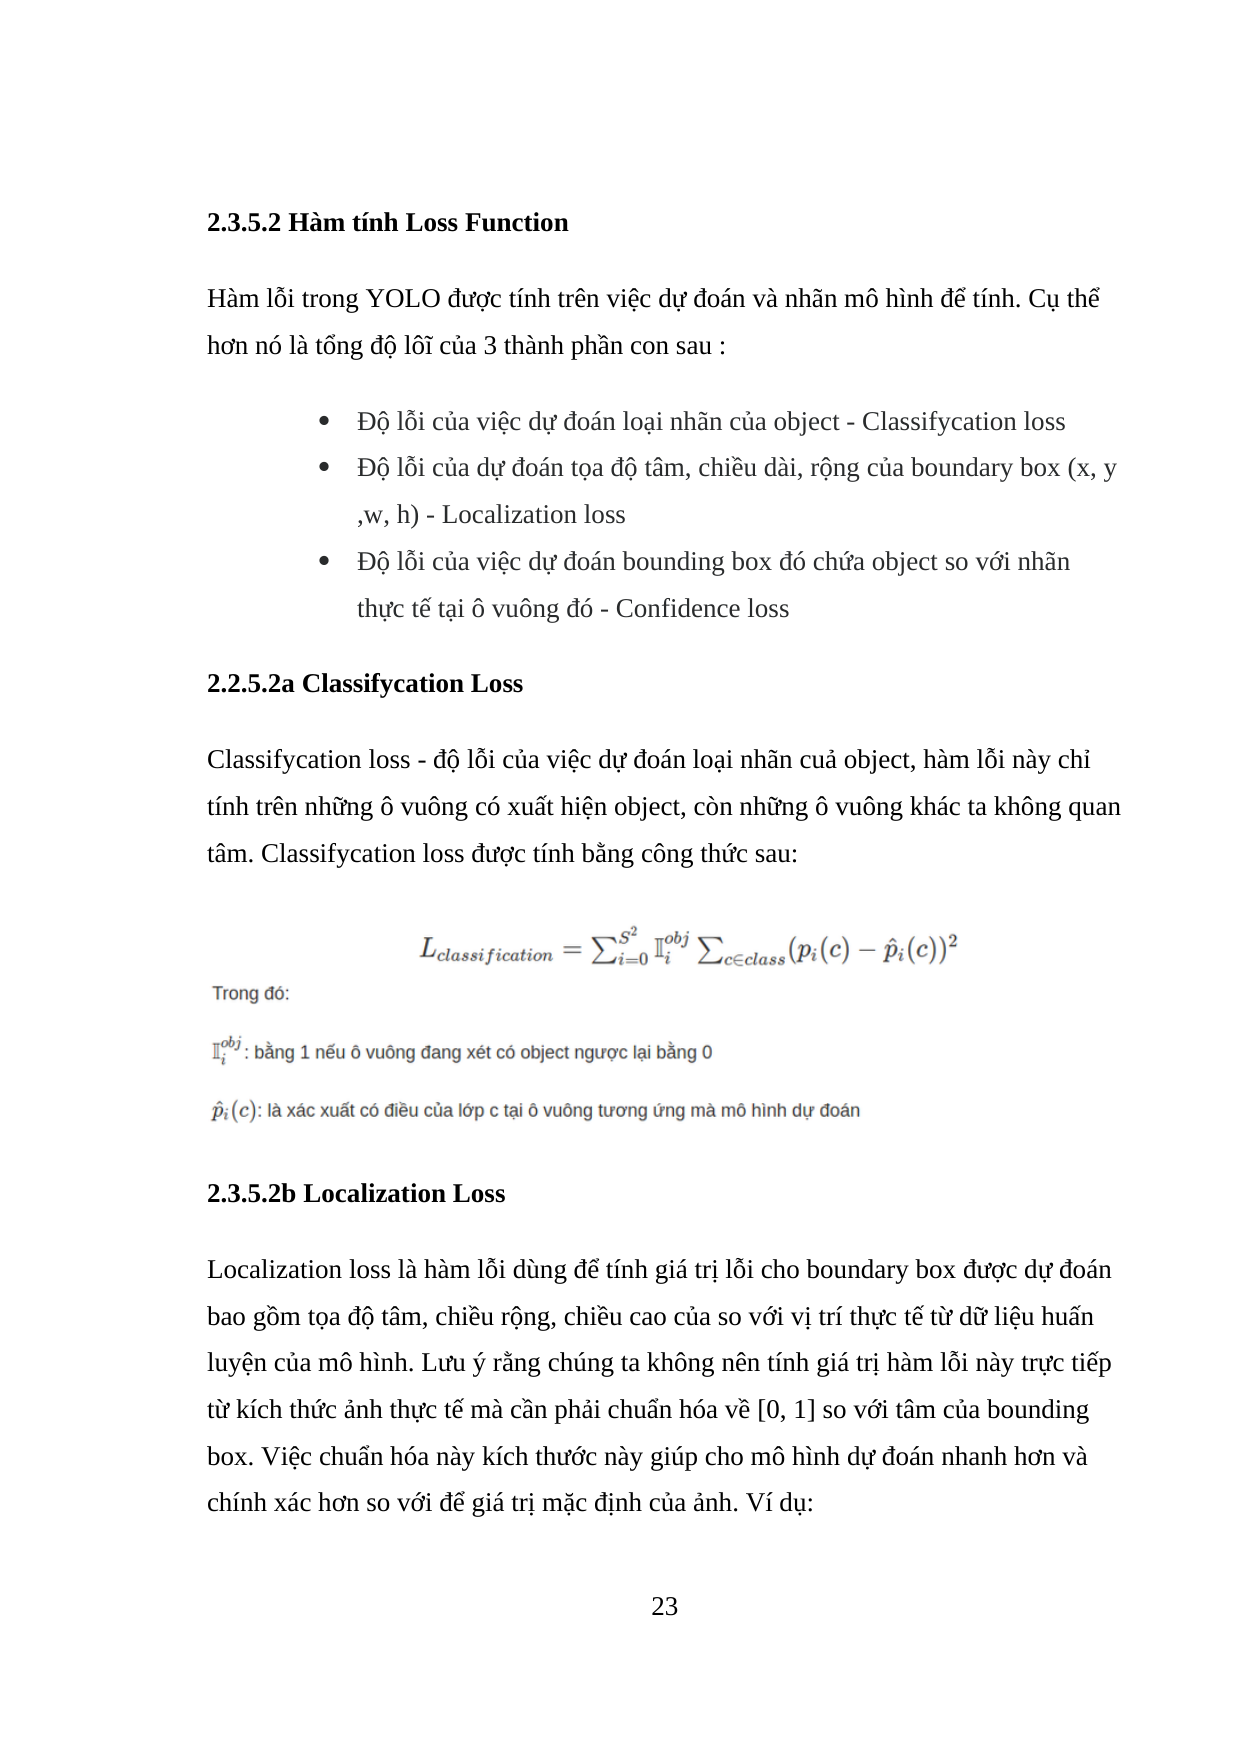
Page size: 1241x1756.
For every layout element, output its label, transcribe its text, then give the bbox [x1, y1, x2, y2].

picture [206, 912, 1148, 1133]
text Hàm lỗi trong YOLO được tính trên việc dự đoán và nhãn mô hình để tính. Cụ thể hơn nó là tổng độ lôĩ của 3 thành phần con sau : [207, 282, 1122, 360]
subtitle 2.3.5.2b Localization Loss [207, 1177, 1122, 1208]
list Độ lỗi của việc dự đoán bounding box đó chứa object so với nhãn thực tế tại ô vuông đó - Confidence loss [319, 545, 1122, 623]
text Classifycation loss - độ lỗi của việc dự đoán loại nhãn cuả object, hàm lỗi này chỉ tính trên những ô vuông có xuất hiện object, còn những ô vuông khác ta không quan tâm. Classifycation loss được tính bằng công thức sau: [207, 743, 1122, 868]
subtitle 2.2.5.2a Classifycation Loss [207, 668, 1122, 699]
subtitle 2.3.5.2 Hàm tính Loss Function [207, 206, 1122, 237]
list Độ lỗi của việc dự đoán loại nhãn của object - Classifycation loss [319, 405, 1122, 436]
list Độ lỗi của dự đoán tọa độ tâm, chiều dài, rộng của boundary box (x, y ,w, h) - Localization loss [319, 452, 1122, 529]
text Localization loss là hàm lỗi dùng để tính giá trị lỗi cho boundary box được dự đoán bao gồm tọa độ tâm, chiều rộng, chiều cao của so với vị trí thực tế từ dữ liệu huấn luyện của mô hình. Lưu ý rằng chúng ta không nên tính giá trị hàm lỗi này trực tiếp từ kích thức ảnh thực tế mà cần phải chuẩn hóa về [0, 1] so với tâm của bounding box. Việc chuẩn hóa này kích thước này giúp cho mô hình dự đoán nhanh hơn và chính xác hơn so với để giá trị mặc định của ảnh. Ví dụ: [207, 1253, 1122, 1518]
